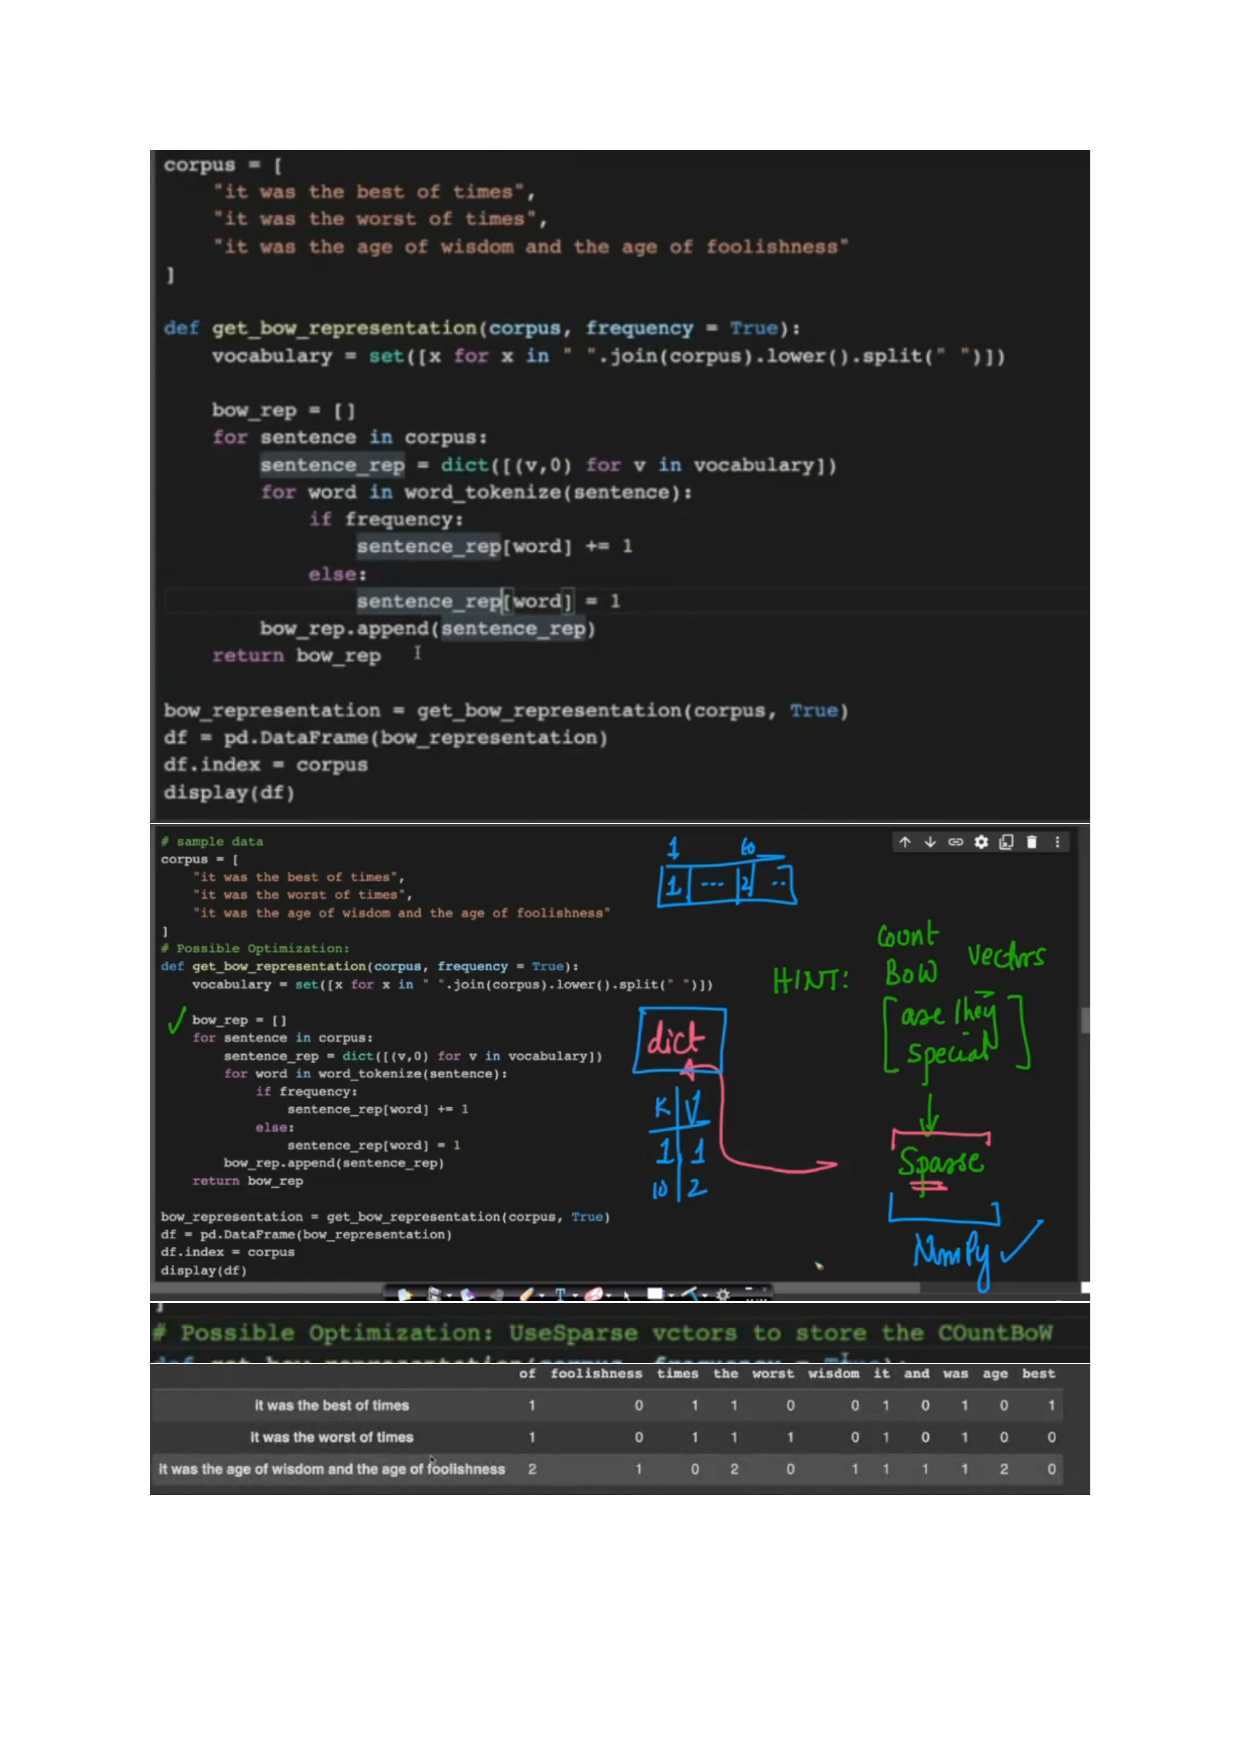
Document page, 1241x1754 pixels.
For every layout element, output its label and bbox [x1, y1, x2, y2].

picture [150, 1364, 1091, 1495]
picture [150, 1303, 1091, 1363]
picture [150, 150, 1091, 823]
picture [150, 824, 1091, 1301]
